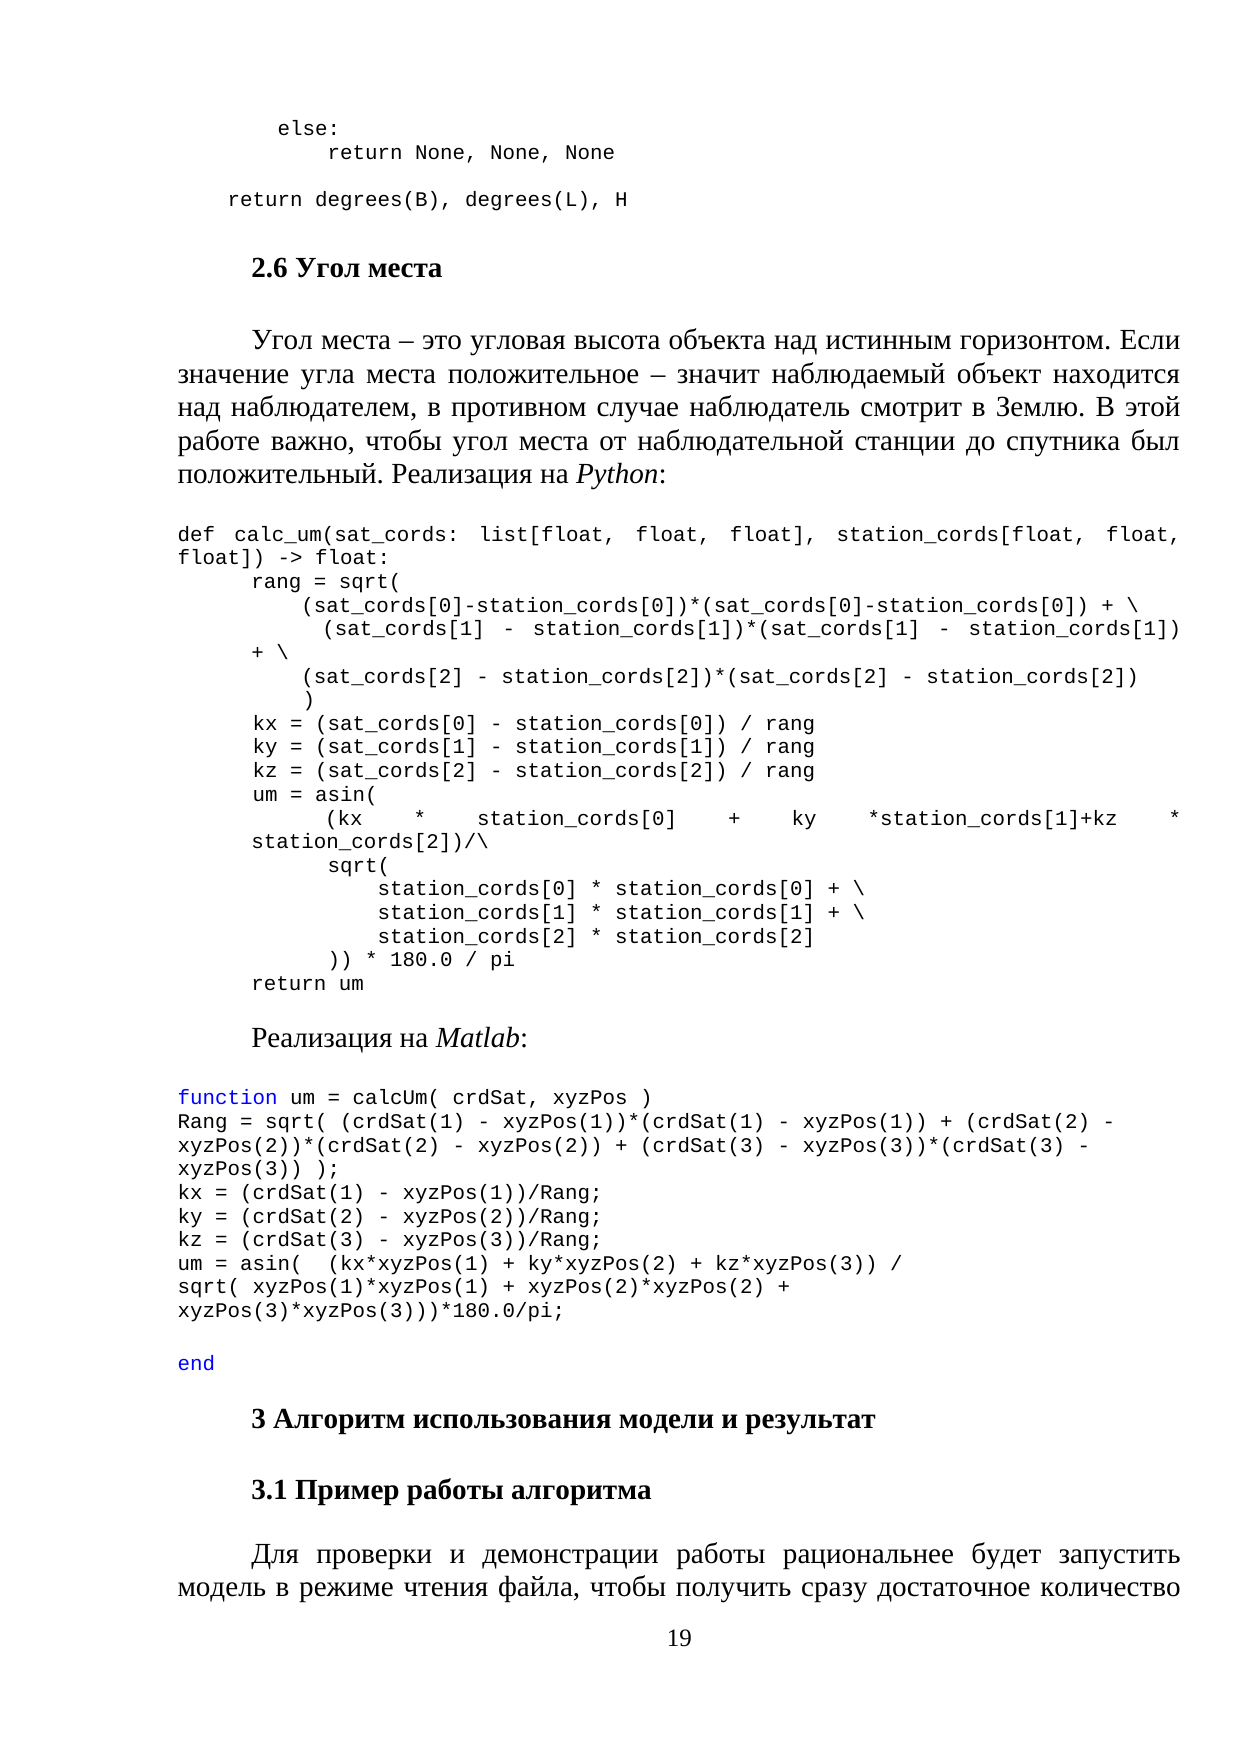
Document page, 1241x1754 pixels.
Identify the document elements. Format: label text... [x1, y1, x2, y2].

text function um = calcUm( crdSat, xyzPos ) [177, 1087, 1181, 1111]
text um = asin( (kx*xyzPos(1) + ky*xyzPos(2) + kz*xyzPos(3)) / sqrt( xyzPos(1)*xyzPos(1) + xyzPos(2)*xyzPos(2) + xyzPos(3)*xyzPos(3)))*180.0/pi; [177, 1253, 1181, 1324]
text return None, None, None [177, 142, 1181, 165]
text rang = sqrt( [177, 571, 1181, 595]
text end [177, 1353, 1181, 1376]
subtitle 3.1 Пример работы алгоритма [177, 1472, 1181, 1506]
text Rang = sqrt( (crdSat(1) - xyzPos(1))*(crdSat(1) - xyzPos(1)) + (crdSat(2) - xyzPos(2))*(crdSat(2) - xyzPos(2)) + (crdSat(3) - xyzPos(3))*(crdSat(3) - xyzPos(3)) ); [177, 1111, 1181, 1182]
text sqrt( [177, 855, 1181, 878]
subtitle 2.6 Угол места [177, 250, 1181, 284]
text (sat_cords[0]-station_cords[0])*(sat_cords[0]-station_cords[0]) + \ [177, 595, 1181, 618]
text kz = (crdSat(3) - xyzPos(3))/Rang; [177, 1229, 1181, 1253]
text (sat_cords[2] - station_cords[2])*(sat_cords[2] - station_cords[2]) [177, 666, 1181, 689]
text kz = (sat_cords[2] - station_cords[2]) / rang [177, 760, 1181, 784]
text return um [177, 973, 1181, 997]
text kx = (crdSat(1) - xyzPos(1))/Rang; [177, 1182, 1181, 1206]
text ) [177, 689, 1181, 713]
text kx = (sat_cords[0] - station_cords[0]) / rang [177, 713, 1181, 737]
text Реализация на Matlab: [177, 1020, 1181, 1054]
text ky = (crdSat(2) - xyzPos(2))/Rang; [177, 1206, 1181, 1229]
text return degrees(B), degrees(L), H [177, 189, 1181, 213]
text um = asin( [177, 784, 1181, 807]
text Угол места – это угловая высота объекта над истинным горизонтом. Если значение угла места положительное – значит наблюдаемый объект находится над наблюдателем, в противном случае наблюдатель смотрит в Землю. В этой работе важно, чтобы угол места от наблюдательной станции до спутника был положительный. Реализация на Python: [177, 322, 1181, 490]
text )) * 180.0 / pi [177, 949, 1181, 973]
text def calc_um(sat_cords: list[float, float, float], station_cords[float, float, float]) -> float: [177, 524, 1181, 571]
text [177, 1536, 1181, 1603]
text (sat_cords[1] - station_cords[1])*(sat_cords[1] - station_cords[1]) + \ [251, 618, 1181, 666]
text station_cords[0] * station_cords[0] + \ [177, 878, 1181, 902]
text station_cords[1] * station_cords[1] + \ [177, 902, 1181, 926]
text station_cords[2] * station_cords[2] [177, 926, 1181, 949]
text else: [177, 118, 1181, 142]
text ky = (sat_cords[1] - station_cords[1]) / rang [177, 737, 1181, 760]
text (kx * station_cords[0] + ky *station_cords[1]+kz * station_cords[2])/\ [251, 807, 1181, 855]
subtitle 3 Алгоритм использования модели и результат [251, 1401, 1181, 1435]
